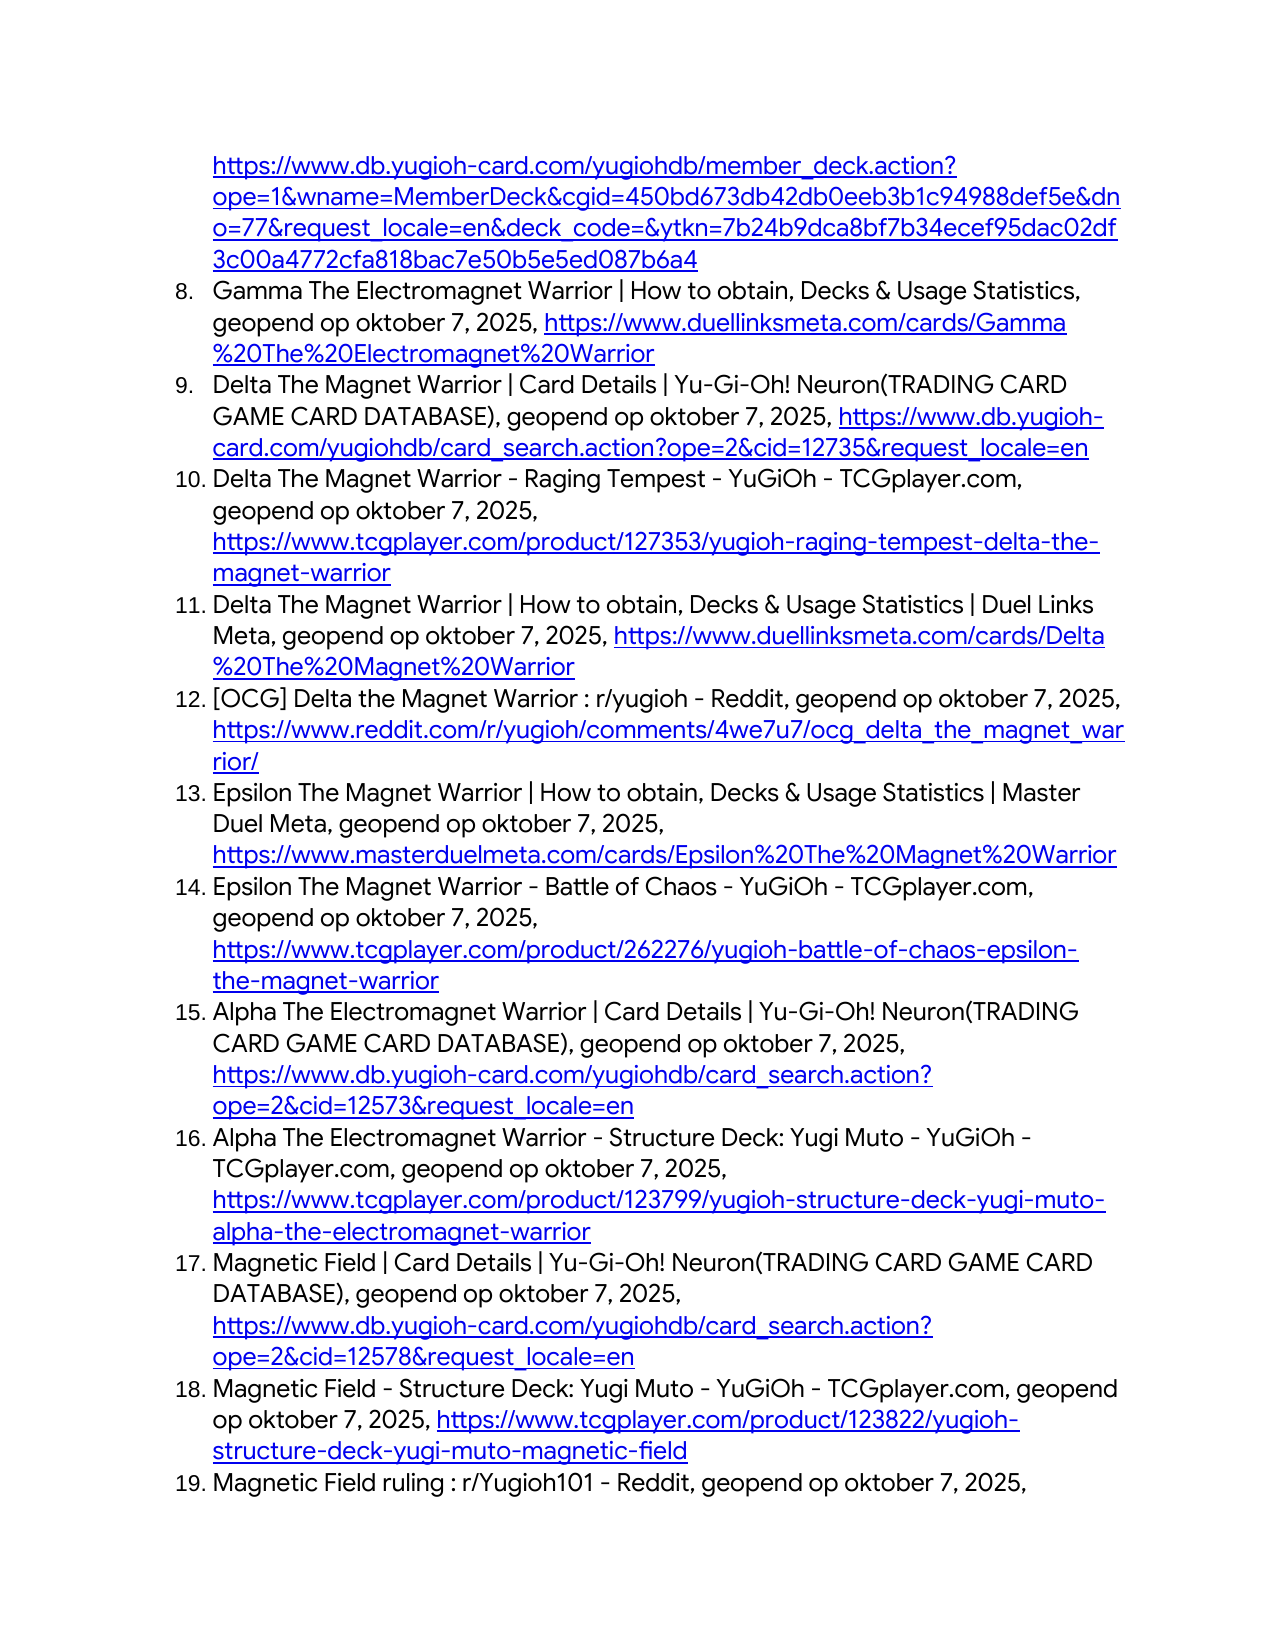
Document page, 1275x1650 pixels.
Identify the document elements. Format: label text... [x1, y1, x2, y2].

list Gamma The Electromagnet Warrior | How to obtain, Decks & Usage Statistics, geopend op oktober 7, 2025, https://www.duellinksmeta.com/cards/Gamma%20The%20Electromagnet%20Warrior [175, 275, 1125, 369]
list Delta The Magnet Warrior - Raging Tempest - YuGiOh - TCGplayer.com, geopend op oktober 7, 2025, https://www.tcgplayer.com/product/127353/yugioh-raging-tempest-delta-the-magnet-warrior [175, 463, 1125, 589]
list Delta The Magnet Warrior | Card Details | Yu-Gi-Oh! Neuron(TRADING CARD GAME CARD DATABASE), geopend op oktober 7, 2025, https://www.db.yugioh-card.com/yugiohdb/card_search.action?ope=2&cid=12735&request_locale=en [175, 369, 1125, 463]
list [175, 1467, 1125, 1498]
list Epsilon The Magnet Warrior | How to obtain, Decks & Usage Statistics | Master Duel Meta, geopend op oktober 7, 2025, https://www.masterduelmeta.com/cards/Epsilon%20The%20Magnet%20Warrior [175, 777, 1125, 871]
list Magnetic Field | Card Details | Yu-Gi-Oh! Neuron(TRADING CARD GAME CARD DATABASE), geopend op oktober 7, 2025, https://www.db.yugioh-card.com/yugiohdb/card_search.action?ope=2&cid=12578&request_locale=en [175, 1247, 1125, 1373]
list Alpha The Electromagnet Warrior | Card Details | Yu-Gi-Oh! Neuron(TRADING CARD GAME CARD DATABASE), geopend op oktober 7, 2025, https://www.db.yugioh-card.com/yugiohdb/card_search.action?ope=2&cid=12573&request_locale=en [175, 997, 1125, 1122]
list [OCG] Delta the Magnet Warrior : r/yugioh - Reddit, geopend op oktober 7, 2025, https://www.reddit.com/r/yugioh/comments/4we7u7/ocg_delta_the_magnet_warrior/ [175, 683, 1125, 777]
list Epsilon The Magnet Warrior - Battle of Chaos - YuGiOh - TCGplayer.com, geopend op oktober 7, 2025, https://www.tcgplayer.com/product/262276/yugioh-battle-of-chaos-epsilon-the-magnet-warrior [175, 871, 1125, 997]
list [175, 150, 1125, 275]
list Alpha The Electromagnet Warrior - Structure Deck: Yugi Muto - YuGiOh - TCGplayer.com, geopend op oktober 7, 2025, https://www.tcgplayer.com/product/123799/yugioh-structure-deck-yugi-muto-alpha-the-electromagnet-warrior [175, 1122, 1125, 1247]
list Delta The Magnet Warrior | How to obtain, Decks & Usage Statistics | Duel Links Meta, geopend op oktober 7, 2025, https://www.duellinksmeta.com/cards/Delta%20The%20Magnet%20Warrior [175, 589, 1125, 683]
list Magnetic Field - Structure Deck: Yugi Muto - YuGiOh - TCGplayer.com, geopend op oktober 7, 2025, https://www.tcgplayer.com/product/123822/yugioh-structure-deck-yugi-muto-magnetic-field [175, 1373, 1125, 1467]
